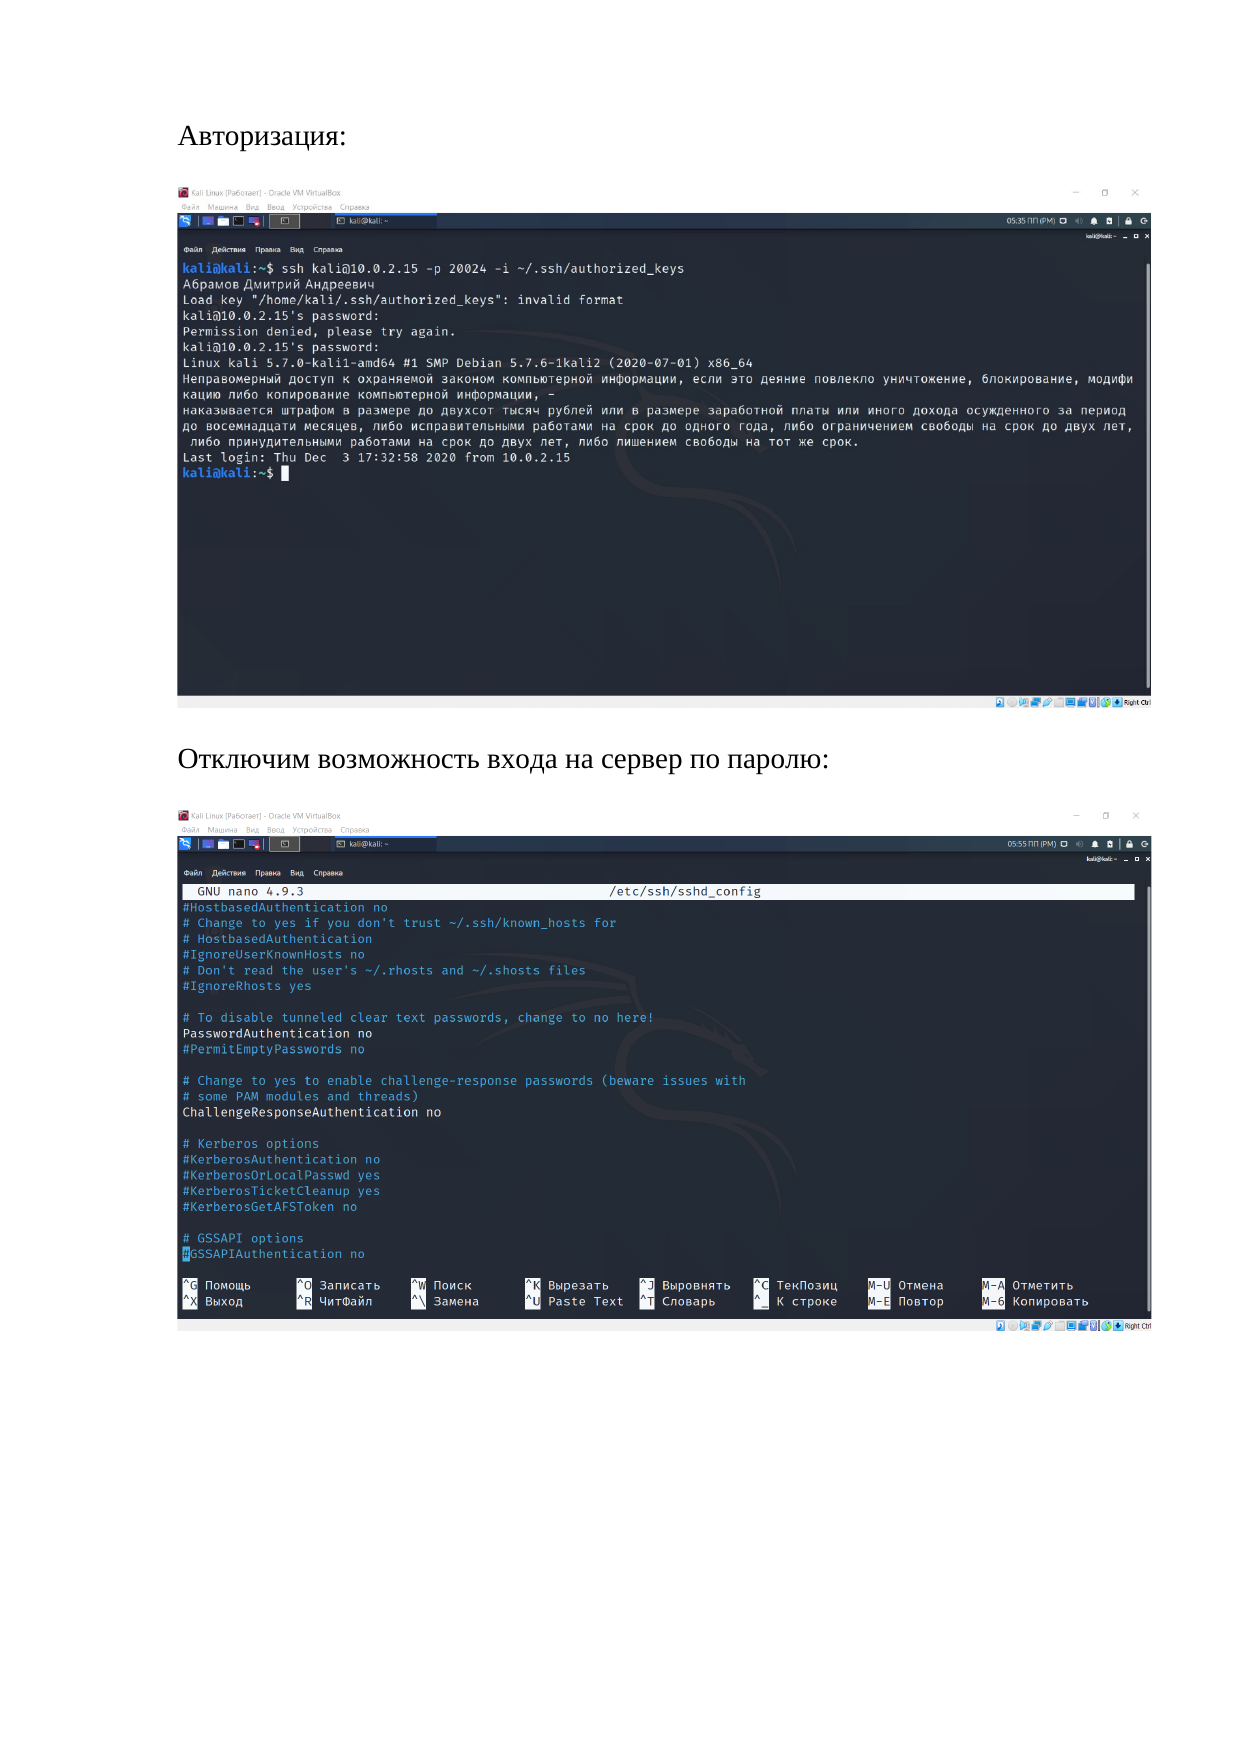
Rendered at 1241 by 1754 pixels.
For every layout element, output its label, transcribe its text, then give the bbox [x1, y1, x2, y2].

text Авторизация: [177, 118, 1152, 152]
picture [177, 185, 1151, 708]
picture [177, 808, 1152, 1331]
text Отключим возможность входа на сервер по паролю: [177, 741, 1152, 775]
